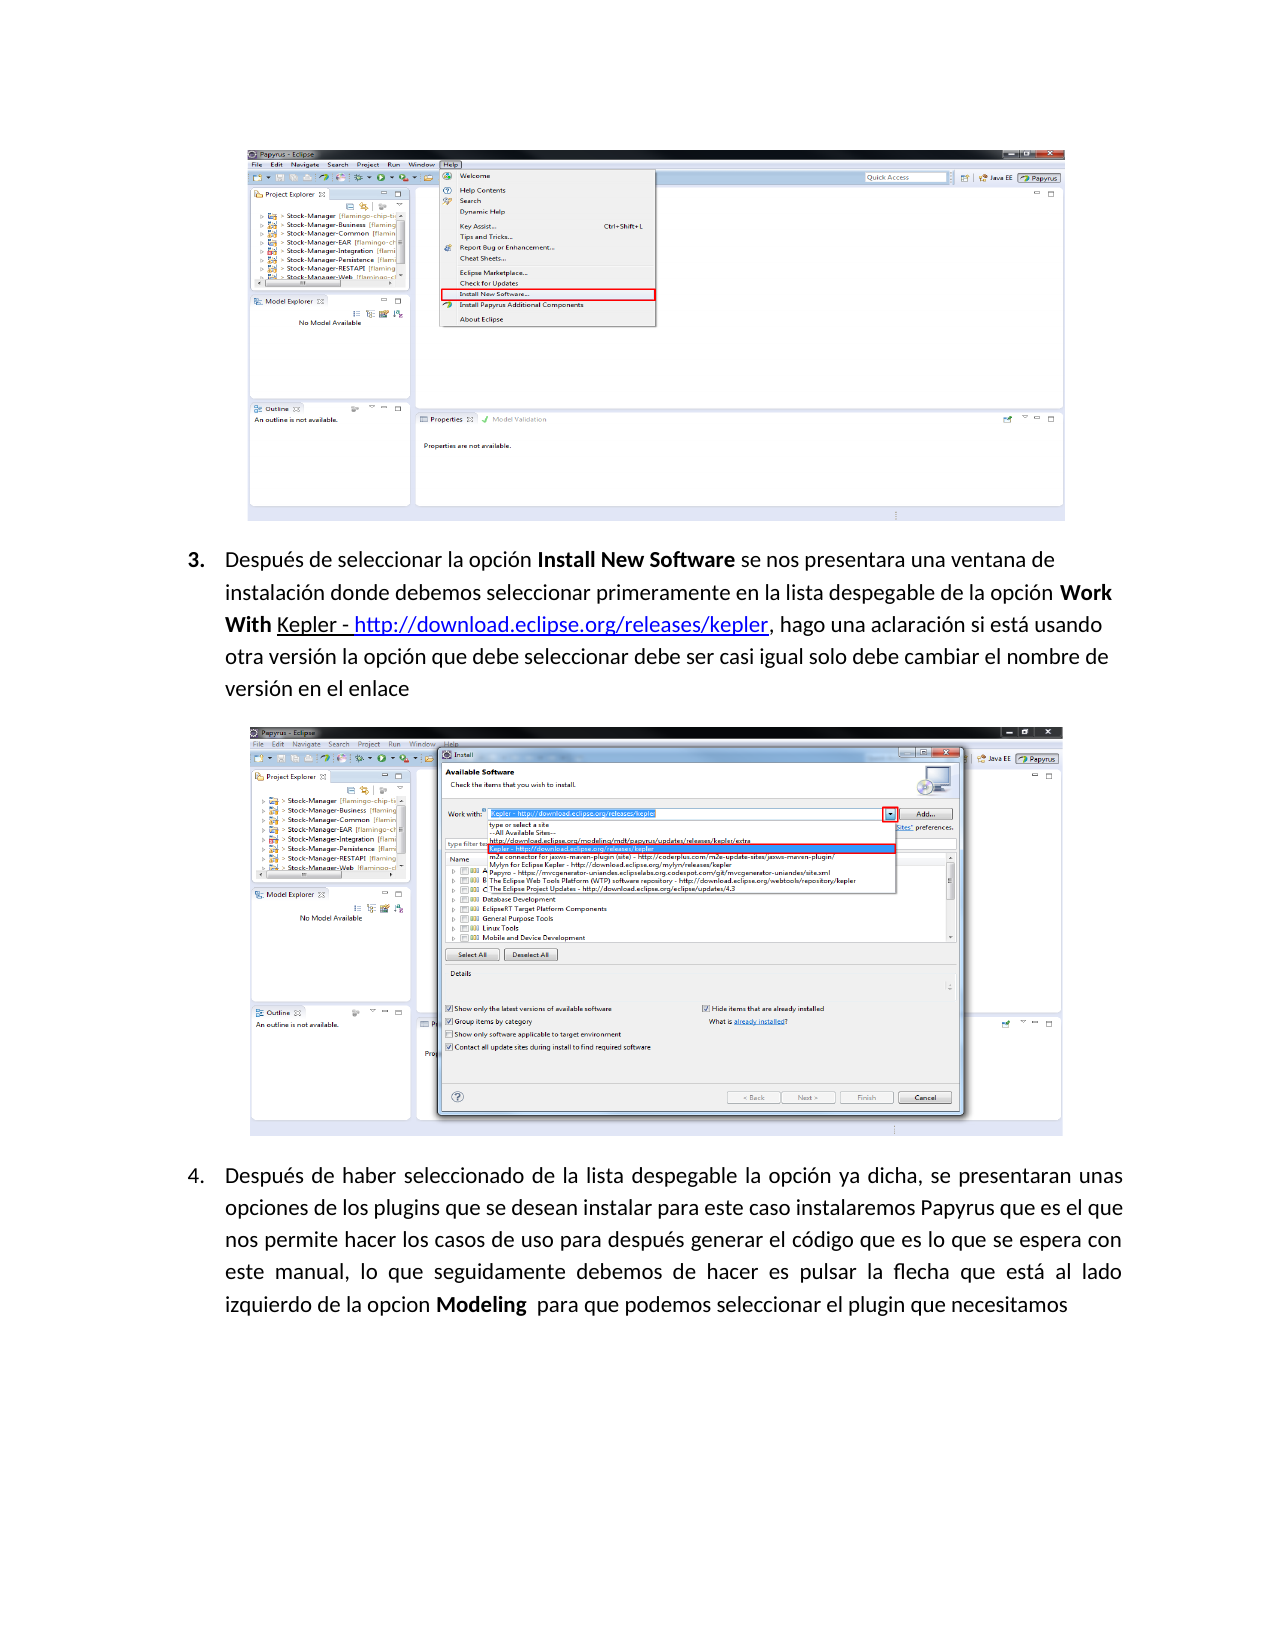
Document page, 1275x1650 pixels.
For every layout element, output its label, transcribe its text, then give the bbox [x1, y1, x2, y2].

picture [247, 150, 1065, 521]
list Después de seleccionar la opción Install New Software se nos presentara una ventana de instalación donde debemos seleccionar primeramente en la lista despegable de la opción Work With Kepler - http://download.eclipse.org/releases/kepler, hago una aclaración si está usando otra versión la opción que debe seleccionar debe ser casi igual solo debe cambiar el nombre de versión en el enlace [187, 546, 1125, 702]
list Después de haber seleccionado de la lista despegable la opción ya dicha, se presentaran unas opciones de los plugins que se desean instalar para este caso instalaremos Papyrus que es el que nos permite hacer los casos de uso para después generar el código que es lo que se espera con este manual, lo que seguidamente debemos de hacer es pulsar la flecha que está al lado izquierdo de la opcion Modeling para que podemos seleccionar el plugin que necesitamos [187, 1161, 1125, 1318]
picture [250, 727, 1063, 1136]
